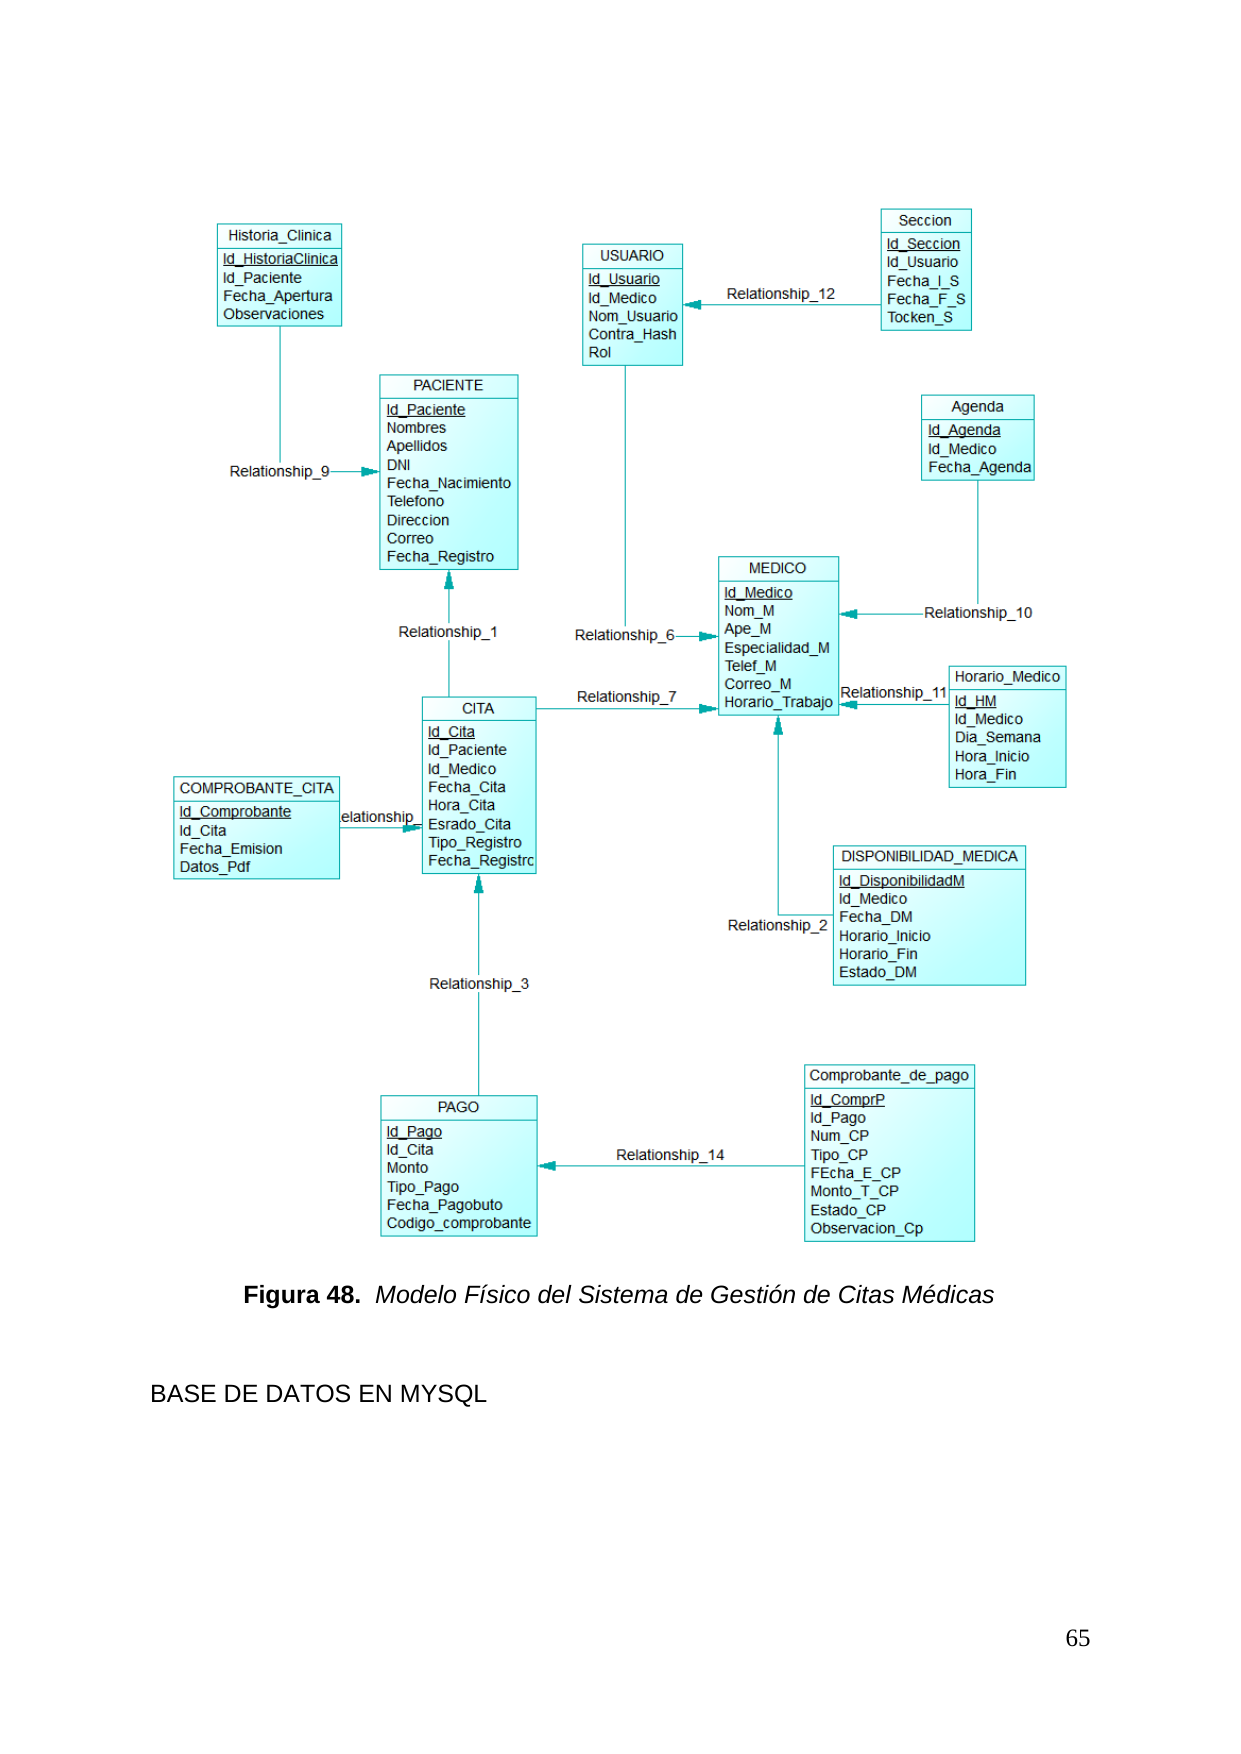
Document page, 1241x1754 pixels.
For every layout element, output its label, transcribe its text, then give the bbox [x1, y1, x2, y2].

picture [150, 183, 1091, 1260]
text Figura 48. Modelo Físico del Sistema de Gestión de Citas Médicas [150, 1280, 1090, 1309]
text BASE DE DATOS EN MYSQL [150, 1379, 1090, 1408]
